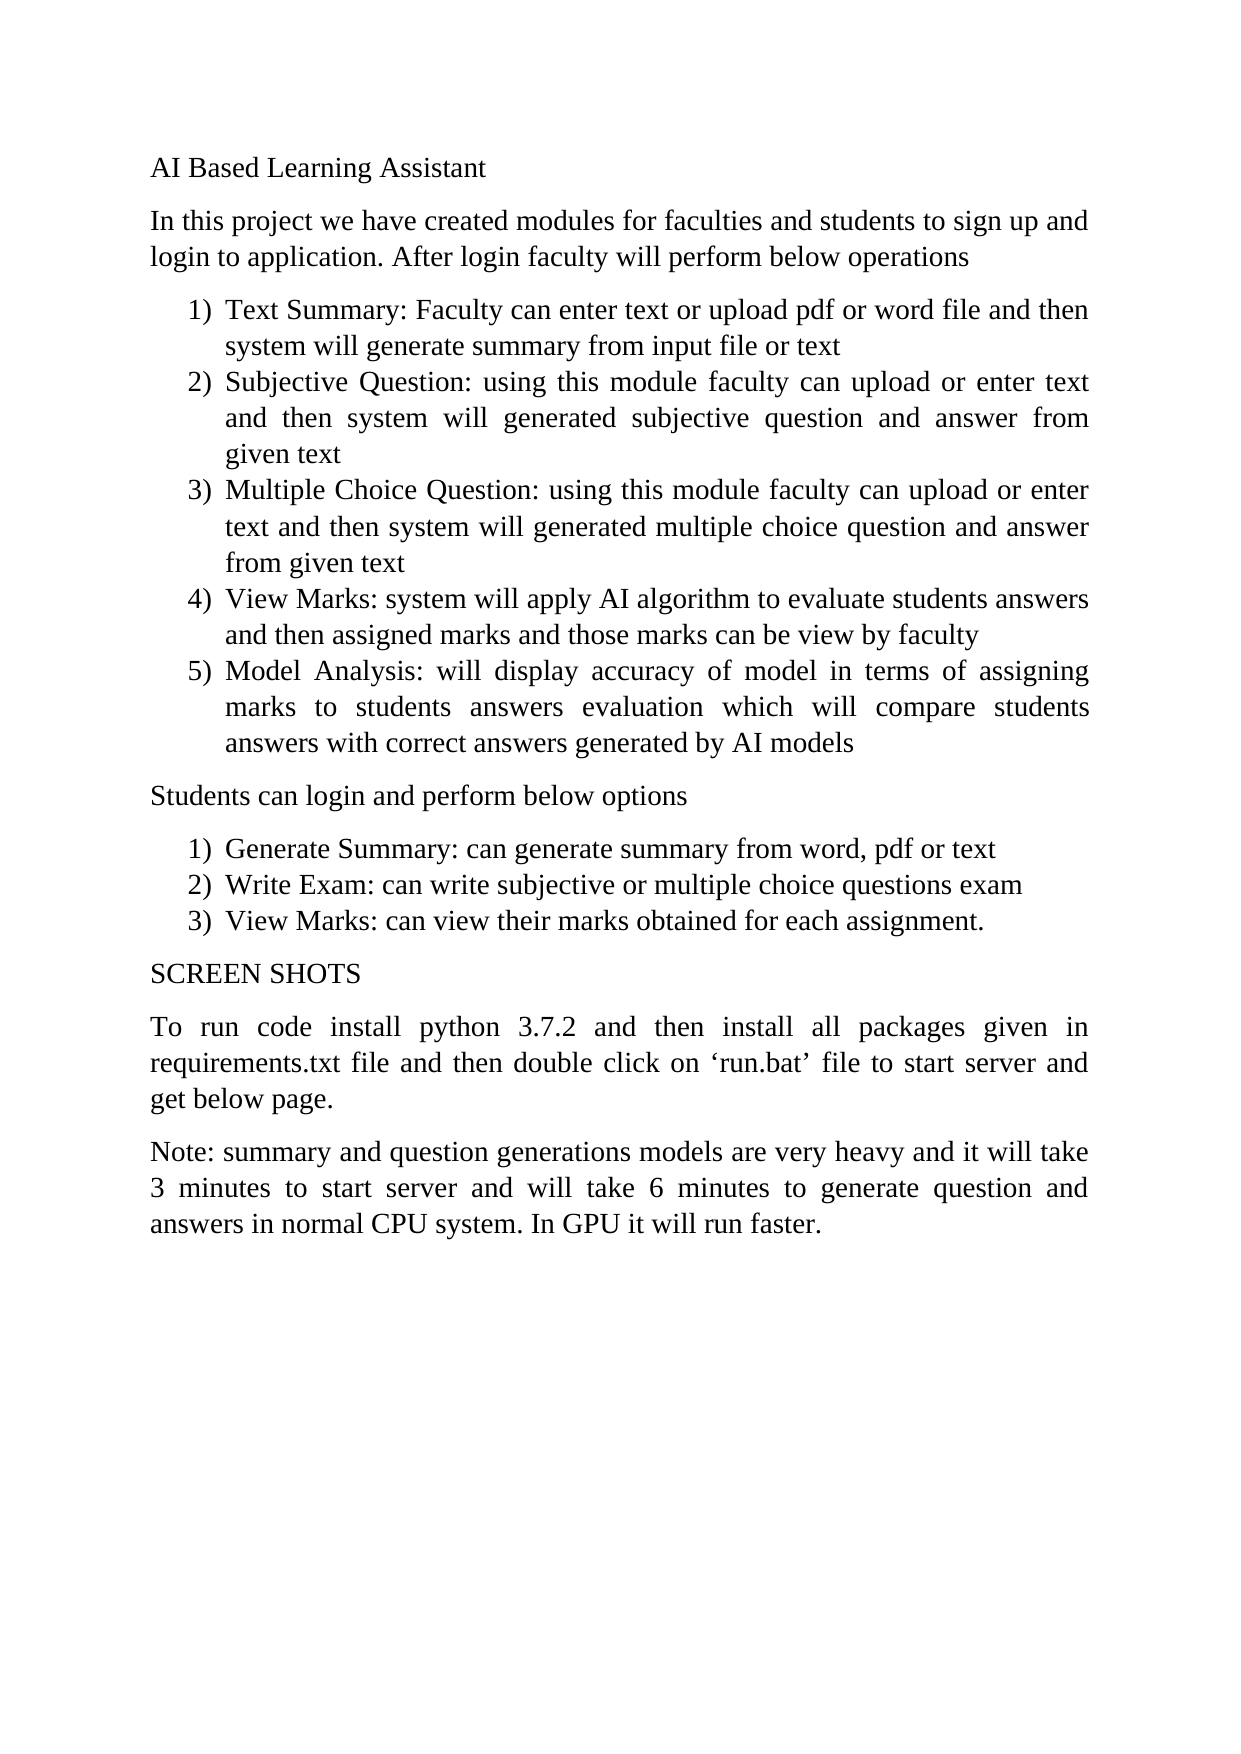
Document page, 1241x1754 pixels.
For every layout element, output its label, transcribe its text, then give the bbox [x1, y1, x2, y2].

list Write Exam: can write subjective or multiple choice questions exam [187, 867, 1090, 901]
text SCREEN SHOTS [150, 956, 1090, 990]
text Students can login and perform below options [150, 778, 1090, 812]
text In this project we have created modules for faculties and students to sign up and login to application. After login faculty will perform below operations [150, 203, 1090, 272]
list Subjective Question: using this module faculty can upload or enter text and then system will generated subjective question and answer from given text [187, 364, 1090, 470]
text AI Based Learning Assistant [150, 150, 1090, 183]
list View Marks: can view their marks obtained for each assignment. [187, 903, 1090, 937]
list Multiple Choice Question: using this module faculty can upload or enter text and then system will generated multiple choice question and answer from given text [187, 472, 1090, 578]
text Note: summary and question generations models are very heavy and it will take 3 minutes to start server and will take 6 minutes to generate question and answers in normal CPU system. In GPU it will run faster. [150, 1134, 1090, 1240]
list Text Summary: Faculty can enter text or upload pdf or word file and then system will generate summary from input file or text [187, 292, 1090, 361]
list Generate Summary: can generate summary from word, pdf or text [187, 831, 1090, 865]
list Model Analysis: will display accuracy of model in terms of assigning marks to students answers evaluation which will compare students answers with correct answers generated by AI models [187, 653, 1090, 759]
text To run code install python 3.7.2 and then install all packages given in requirements.txt file and then double click on ‘run.bat’ file to start server and get below page. [150, 1009, 1090, 1115]
list View Marks: system will apply AI algorithm to evaluate students answers and then assigned marks and those marks can be view by faculty [187, 581, 1090, 651]
